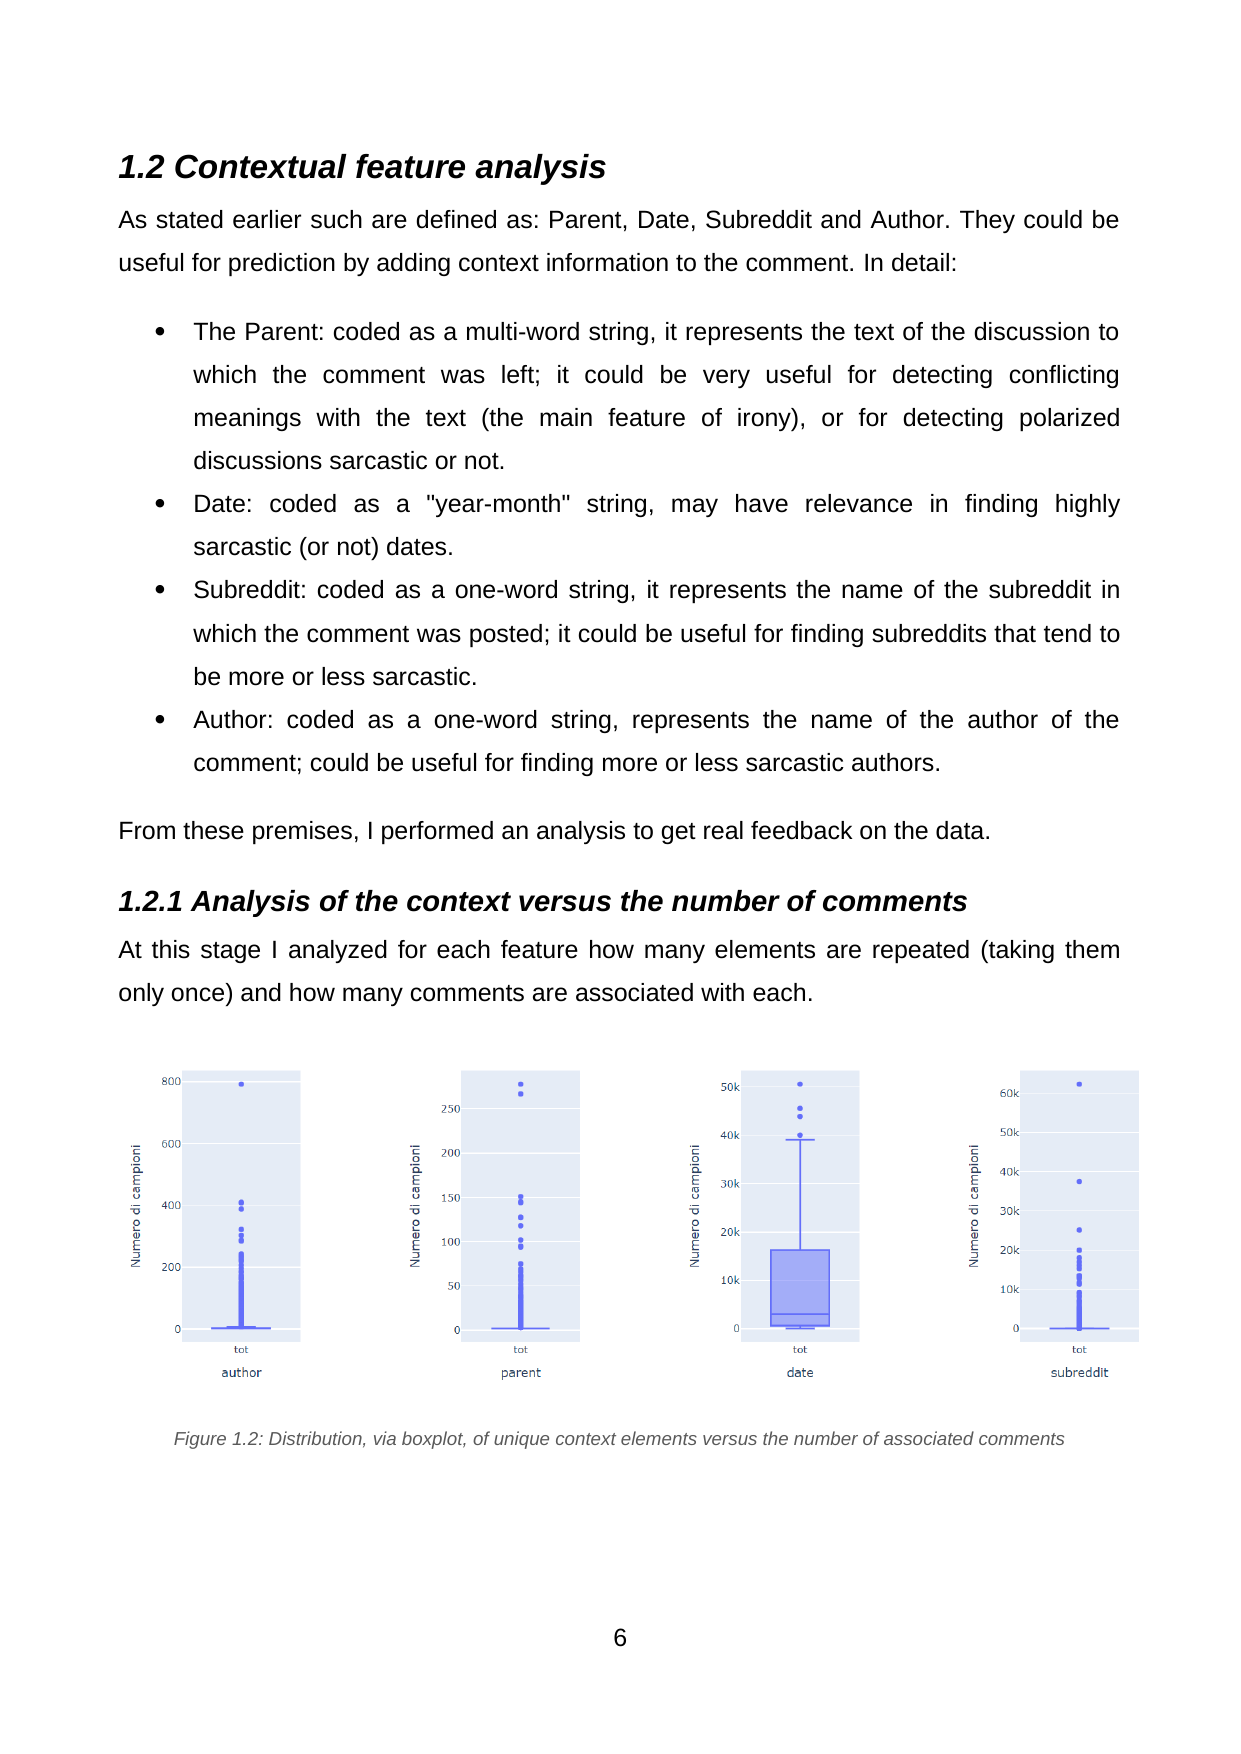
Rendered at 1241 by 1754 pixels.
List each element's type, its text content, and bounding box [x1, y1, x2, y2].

list Author: coded as a one-word string, represents the name of the author of the comment; could be useful for finding more or less sarcastic authors. [156, 705, 1122, 777]
list The Parent: coded as a multi-word string, it represents the text of the discussion to which the comment was left; it could be very useful for detecting conflicting meanings with the text (the main feature of irony), or for detecting polarized discussions sarcastic or not. [156, 316, 1122, 475]
subtitle 1.2 Contextual feature analysis [118, 148, 1122, 186]
text As stated earlier such are defined as: Parent, Date, Subreddit and Author. They could be useful for prediction by adding context information to the comment. In detail: [118, 205, 1122, 277]
text From these premises, I performed an analysis to get real feedback on the data. [118, 816, 1122, 845]
text Figure 1.2: Distribution, via boxplot, of unique context elements versus the number of associated comments [118, 1427, 1122, 1449]
list Date: coded as a "year-month" string, may have relevance in finding highly sarcastic (or not) dates. [156, 489, 1122, 561]
list Subreddit: coded as a one-word string, it represents the name of the subreddit in which the comment was posted; it could be useful for finding subreddits that tend to be more or less sarcastic. [156, 575, 1122, 691]
text At this stage I analyzed for each feature how many elements are repeated (taking them only once) and how many comments are associated with each. [118, 935, 1122, 1007]
picture [118, 1046, 1165, 1388]
text 1.2.1 Analysis of the context versus the number of comments [118, 884, 1122, 918]
